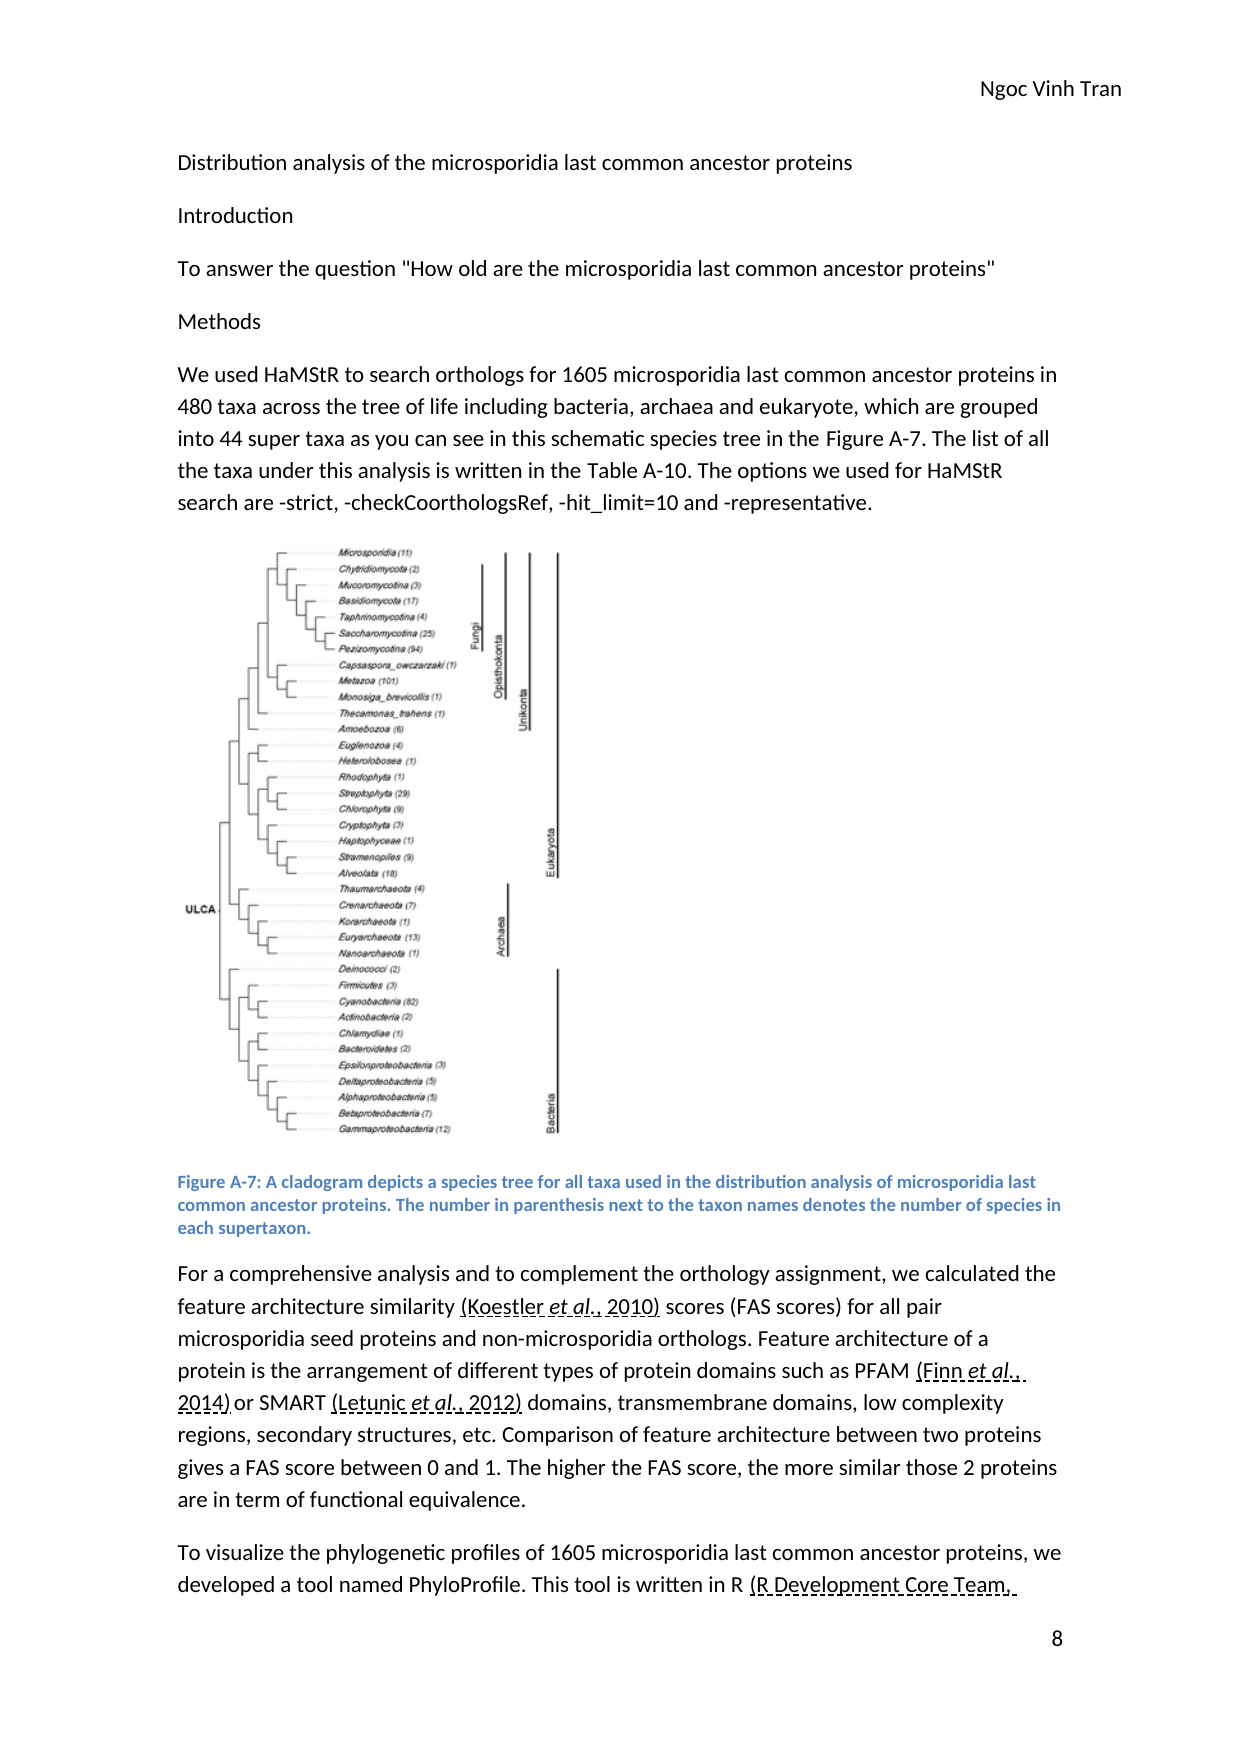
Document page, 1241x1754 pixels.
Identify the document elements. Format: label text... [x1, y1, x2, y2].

text For a comprehensive analysis and to complement the orthology assignment, we calculated the feature architecture similarity (Koestler et al., 2010) scores (FAS scores) for all pair microsporidia seed proteins and non-microsporidia orthologs. Feature architecture of a protein is the arrangement of different types of protein domains such as PFAM (Finn et al., 2014) or SMART (Letunic et al., 2012) domains, transmembrane domains, low complexity regions, secondary structures, etc. Comparison of feature architecture between two proteins gives a FAS score between 0 and 1. The higher the FAS score, the more similar those 2 proteins are in term of functional equivalence. [177, 1259, 1063, 1513]
text Figure A-7: A cladogram depicts a species tree for all taxa used in the distribution analysis of microsporidia last common ancestor proteins. The number in parenthesis next to the taxon names denotes the number of species in each supertaxon. [177, 1170, 1063, 1239]
text Distribution analysis of the microsporidia last common ancestor proteins [177, 148, 1063, 176]
text Introduction [177, 201, 1063, 229]
text Methods [177, 307, 1063, 335]
text To answer the question "How old are the microsporidia last common ancestor proteins" [177, 254, 1063, 282]
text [177, 1538, 1063, 1598]
picture [177, 541, 580, 1145]
